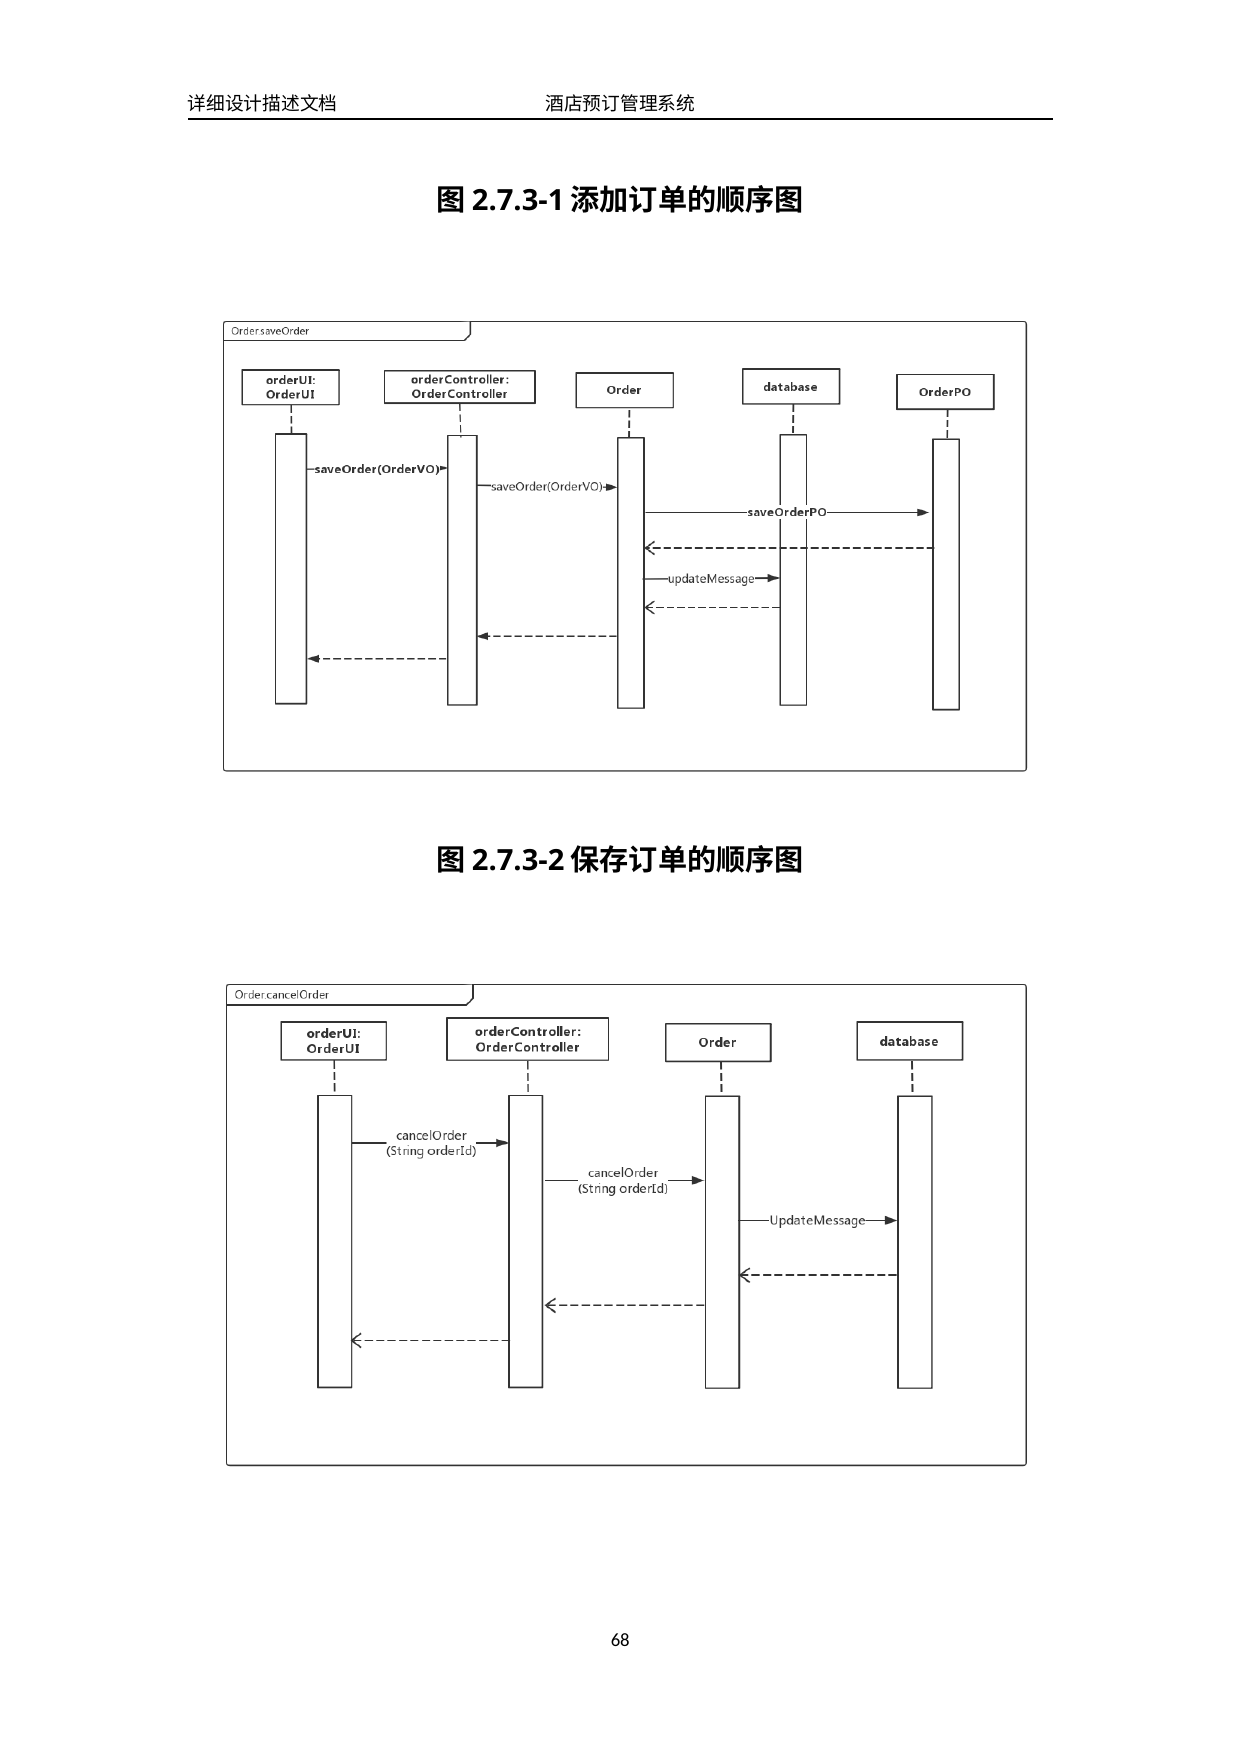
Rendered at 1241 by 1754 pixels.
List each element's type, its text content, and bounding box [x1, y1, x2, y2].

subtitle 图2.7.3-1添加订单的顺序图 [187, 164, 1053, 232]
subtitle 图2.7.3-2保存订单的顺序图 [187, 824, 1053, 892]
picture [187, 285, 1050, 795]
picture [187, 946, 1052, 1491]
